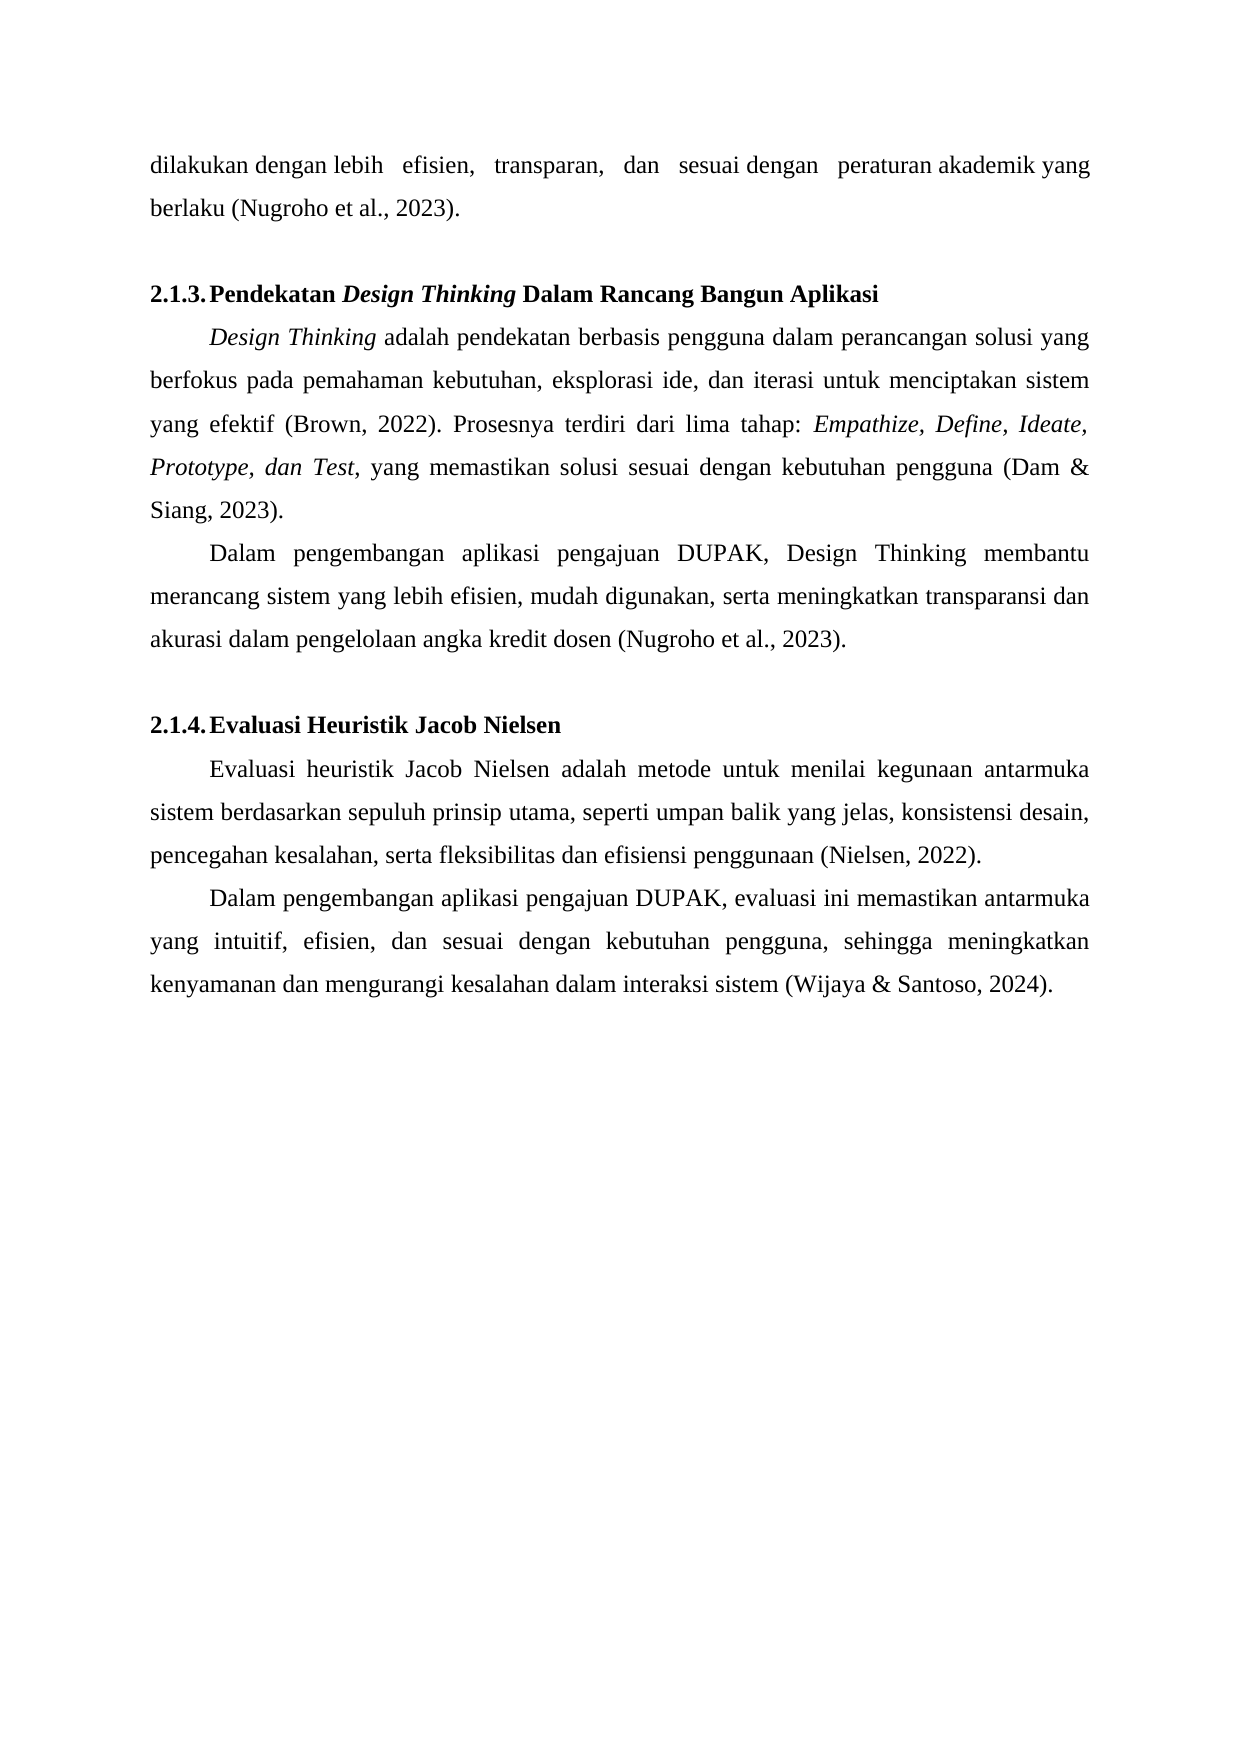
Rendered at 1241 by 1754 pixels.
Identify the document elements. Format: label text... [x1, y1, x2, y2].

text Dalam pengembangan aplikasi pengajuan DUPAK, Design Thinking membantu merancang sistem yang lebih efisien, mudah digunakan, serta meningkatkan transparansi dan akurasi dalam pengelolaan angka kredit dosen (Nugroho et al., 2023). [150, 538, 1090, 653]
text Evaluasi heuristik Jacob Nielsen adalah metode untuk menilai kegunaan antarmuka sistem berdasarkan sepuluh prinsip utama, seperti umpan balik yang jelas, konsistensi desain, pencegahan kesalahan, serta fleksibilitas dan efisiensi penggunaan (Nielsen, 2022). [150, 754, 1090, 869]
subtitle Pendekatan Design Thinking Dalam Rancang Bangun Aplikasi [150, 279, 1090, 308]
text Design Thinking adalah pendekatan berbasis pengguna dalam perancangan solusi yang berfokus pada pemahaman kebutuhan, eksplorasi ide, dan iterasi untuk menciptakan sistem yang efektif (Brown, 2022). Prosesnya terdiri dari lima tahap: Empathize, Define, Ideate, Prototype, dan Test, yang memastikan solusi sesuai dengan kebutuhan pengguna (Dam & Siang, 2023). [150, 322, 1090, 524]
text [150, 150, 1090, 222]
text Dalam pengembangan aplikasi pengajuan DUPAK, evaluasi ini memastikan antarmuka yang intuitif, efisien, dan sesuai dengan kebutuhan pengguna, sehingga meningkatkan kenyamanan dan mengurangi kesalahan dalam interaksi sistem (Wijaya & Santoso, 2024). [150, 883, 1090, 998]
subtitle Evaluasi Heuristik Jacob Nielsen [150, 711, 1090, 739]
